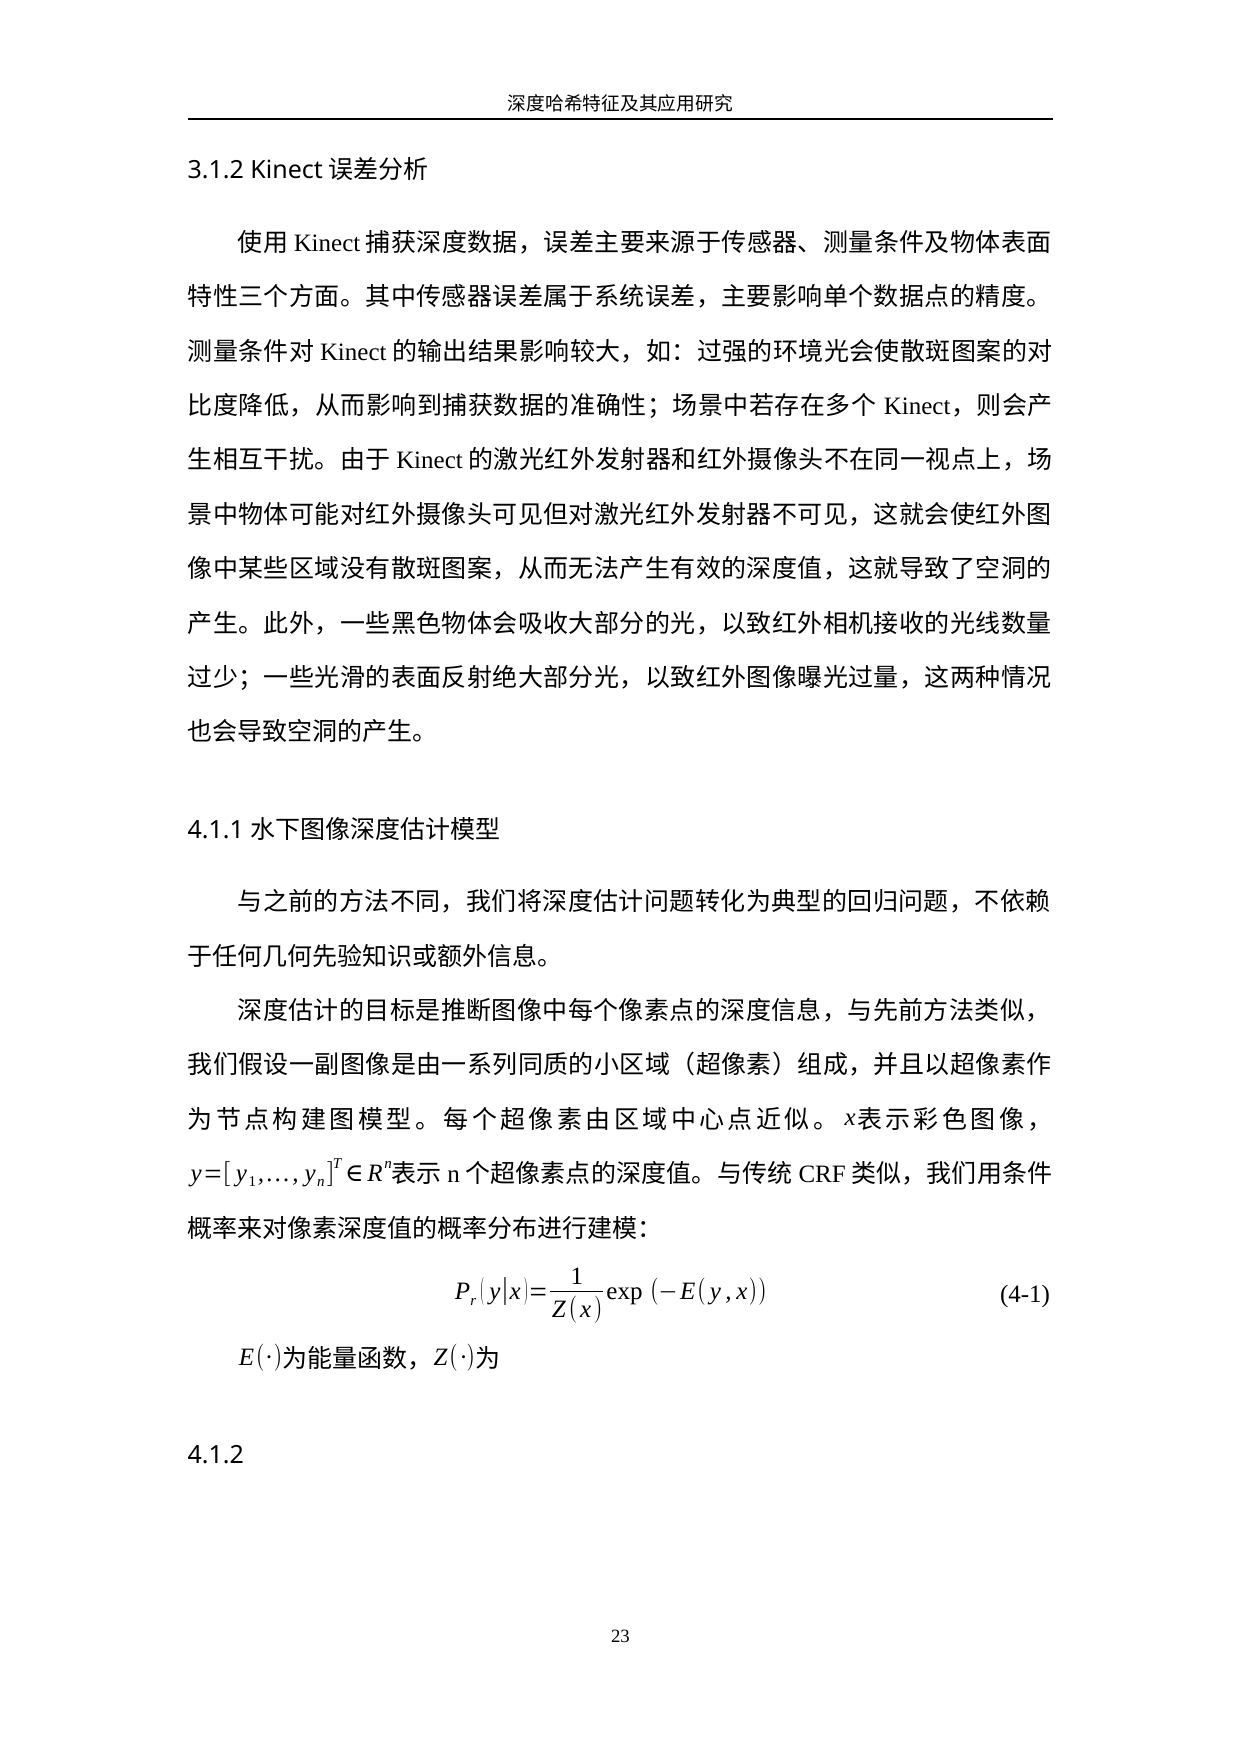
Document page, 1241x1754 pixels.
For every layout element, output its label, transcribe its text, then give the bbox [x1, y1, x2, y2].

text 深度估计的目标是推断图像中每个像素点的深度信息，与先前方法类似，我们假设一副图像是由一系列同质的小区域（超像素）组成，并且以超像素作为节点构建图模型。每个超像素由区域中心点近似。表示彩色图像，表示n个超像素点的深度值。与传统CRF类似，我们用条件概率来对像素深度值的概率分布进行建模： [187, 991, 1053, 1245]
subtitle 3.1.2 Kinect误差分析 [187, 150, 1053, 186]
text 与之前的方法不同，我们将深度估计问题转化为典型的回归问题，不依赖于任何几何先验知识或额外信息。 [187, 882, 1053, 972]
text (4-1) [187, 1263, 1053, 1324]
subtitle 4.1.2 [187, 1436, 1053, 1470]
text 为能量函数，为 [187, 1339, 1053, 1375]
subtitle 4.1.1 水下图像深度估计模型 [187, 809, 1053, 846]
text 使用Kinect捕获深度数据，误差主要来源于传感器、测量条件及物体表面特性三个方面。其中传感器误差属于系统误差，主要影响单个数据点的精度。测量条件对Kinect的输出结果影响较大，如：过强的环境光会使散斑图案的对比度降低，从而影响到捕获数据的准确性；场景中若存在多个Kinect，则会产生相互干扰。由于Kinect的激光红外发射器和红外摄像头不在同一视点上，场景中物体可能对红外摄像头可见但对激光红外发射器不可见，这就会使红外图像中某些区域没有散斑图案，从而无法产生有效的深度值，这就导致了空洞的产生。此外，一些黑色物体会吸收大部分的光，以致红外相机接收的光线数量过少；一些光滑的表面反射绝大部分光，以致红外图像曝光过量，这两种情况也会导致空洞的产生。 [187, 222, 1053, 748]
